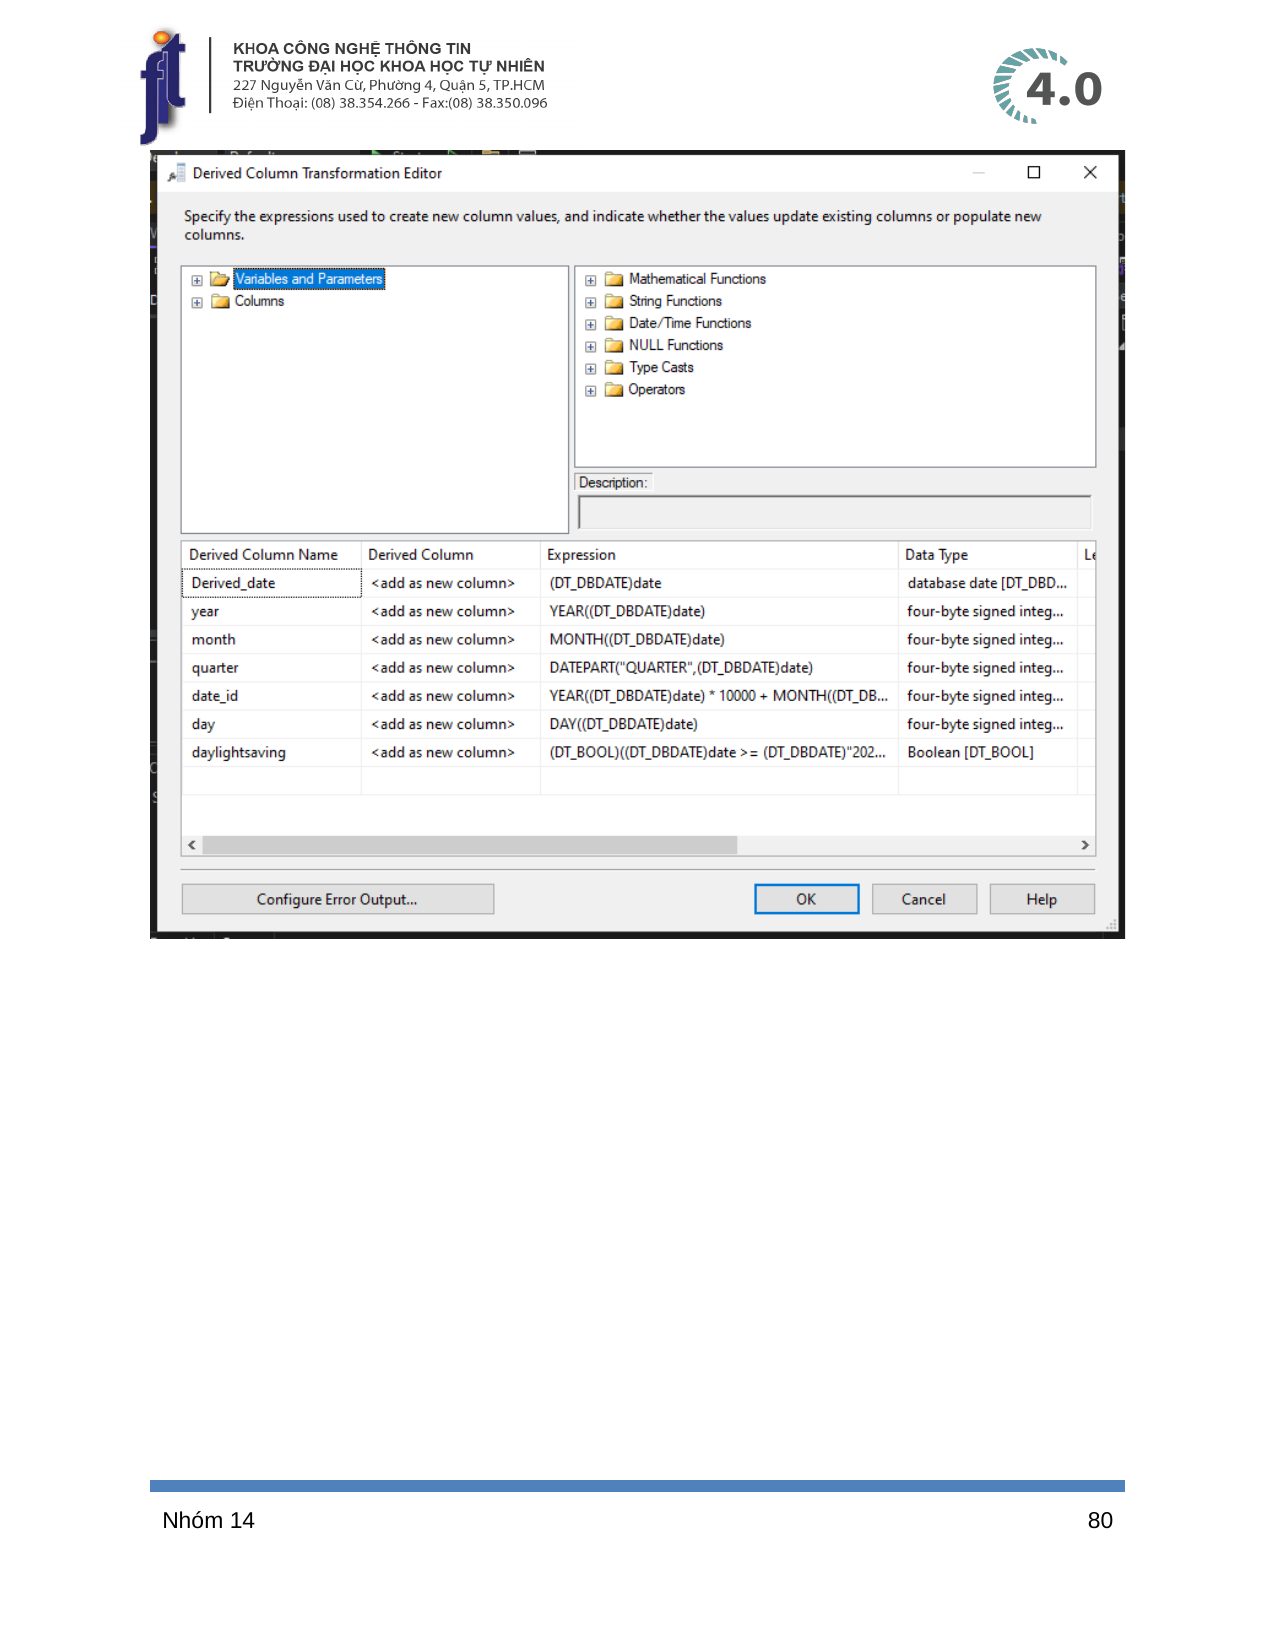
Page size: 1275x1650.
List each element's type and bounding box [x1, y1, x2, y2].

picture [985, 41, 1108, 127]
picture [117, 21, 1125, 939]
